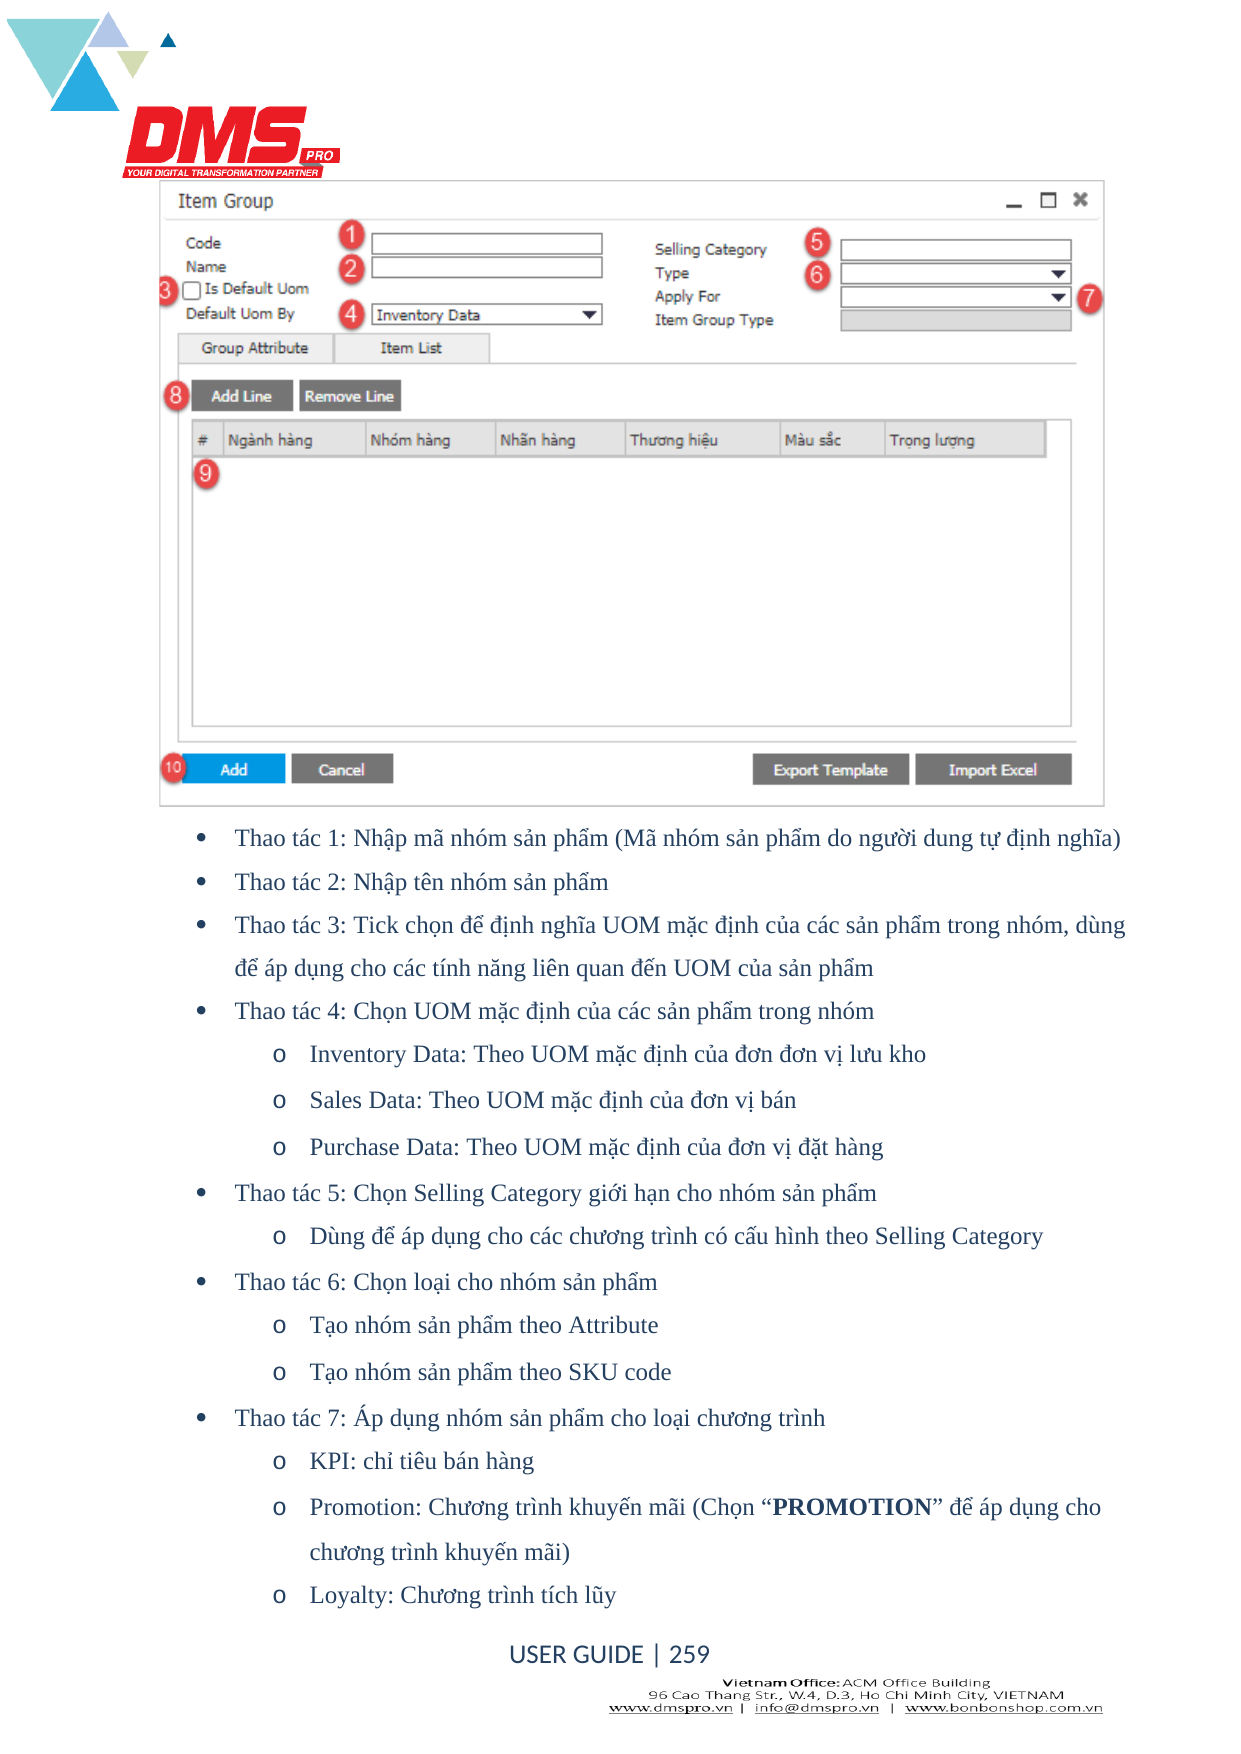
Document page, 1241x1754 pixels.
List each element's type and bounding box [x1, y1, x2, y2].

picture [5, 11, 340, 177]
picture [159, 180, 1105, 807]
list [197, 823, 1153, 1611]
